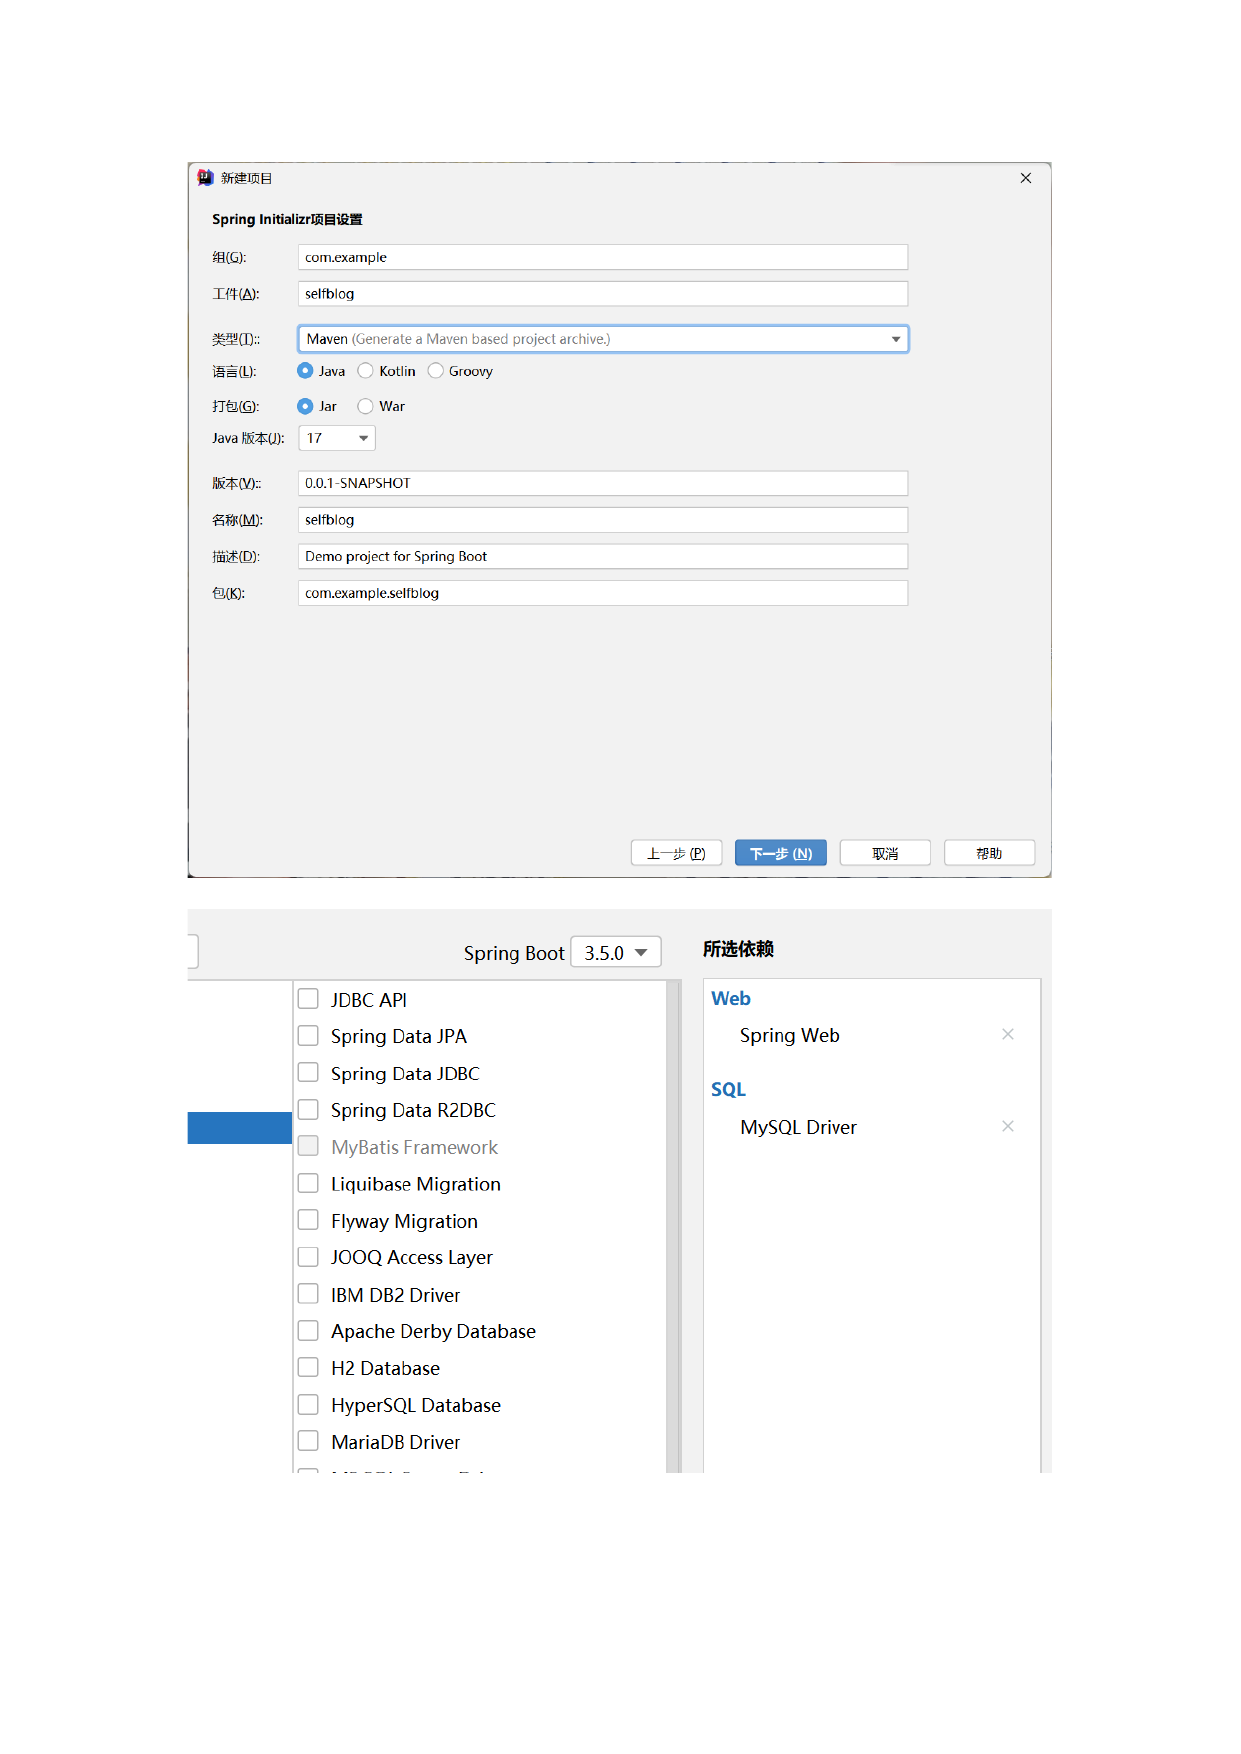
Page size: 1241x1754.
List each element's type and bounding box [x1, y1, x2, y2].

picture [187, 162, 1052, 878]
picture [187, 909, 1052, 1473]
